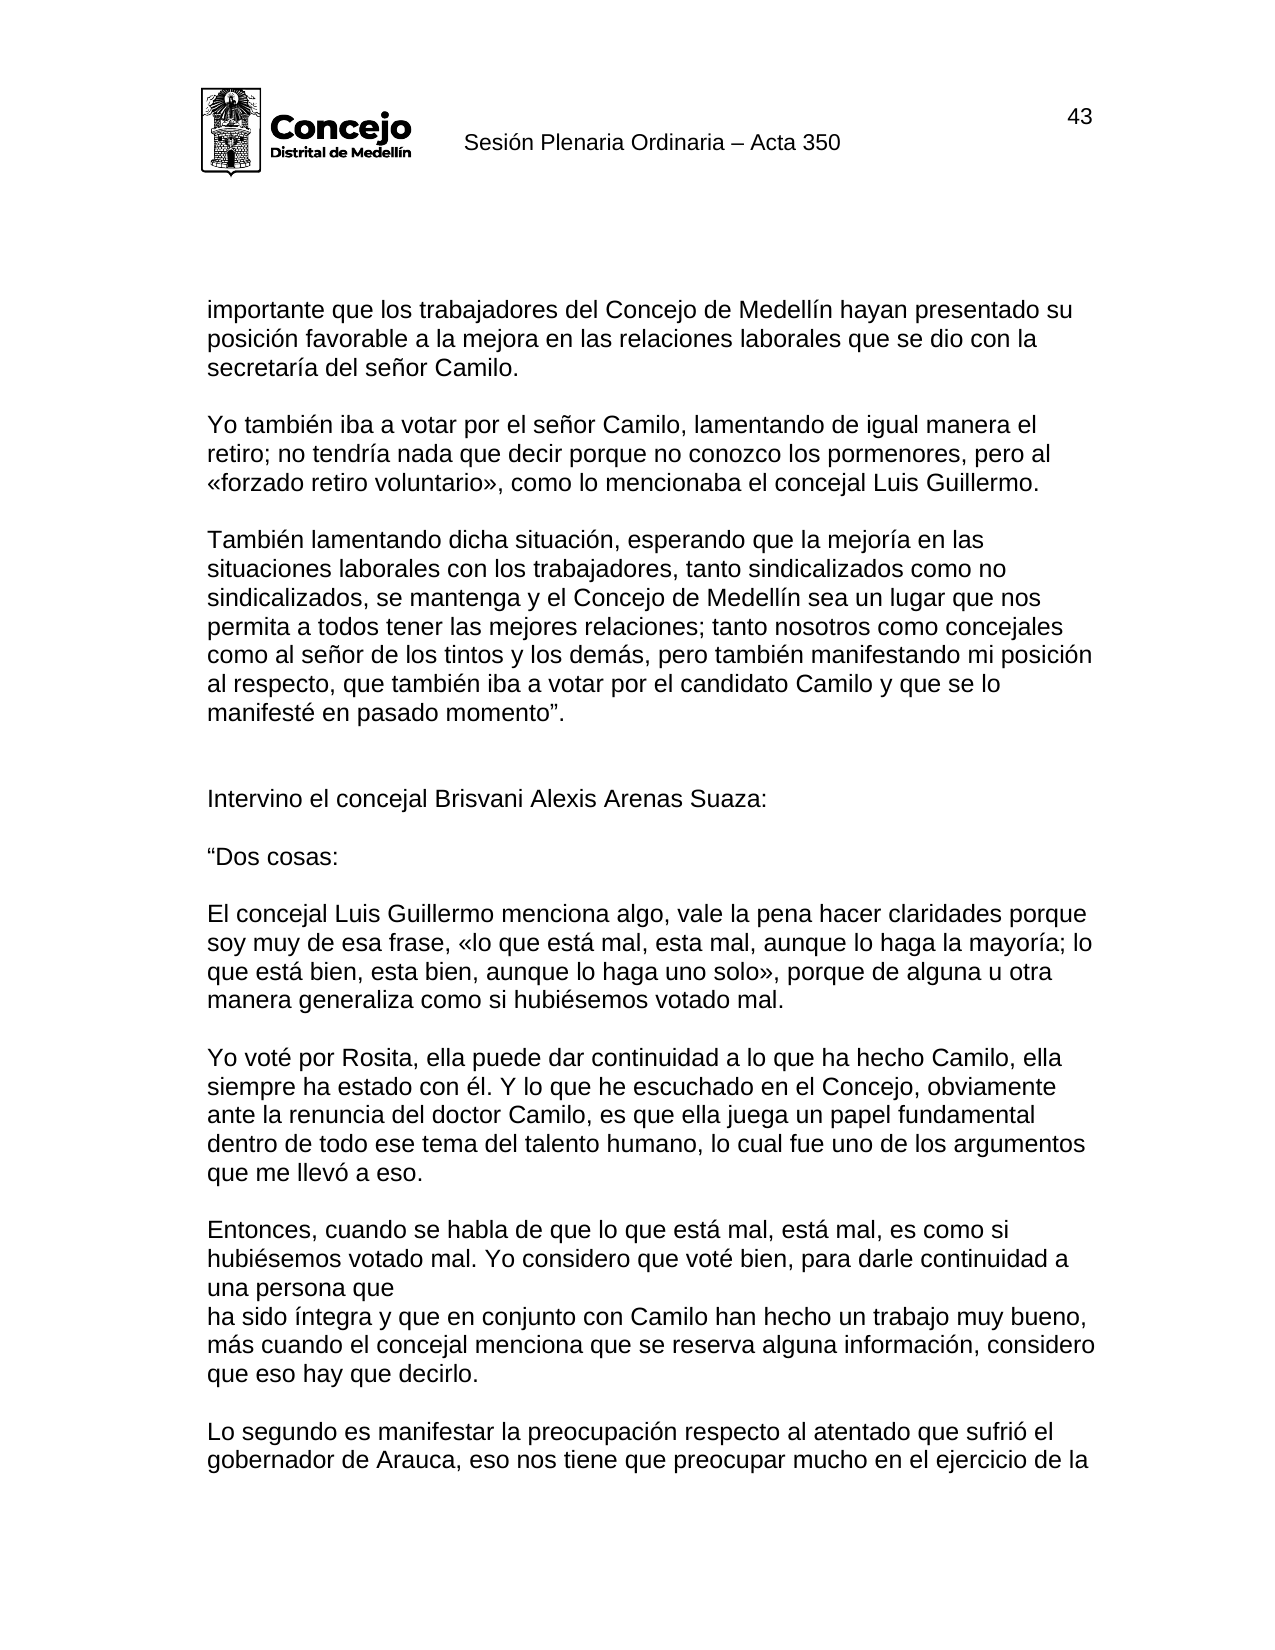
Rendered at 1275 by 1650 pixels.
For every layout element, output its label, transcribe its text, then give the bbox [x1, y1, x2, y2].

text Yo también iba a votar por el señor Camilo, lamentando de igual manera el retiro; no tendría nada que decir porque no conozco los pormenores, pero al «forzado retiro voluntario», como lo mencionaba el concejal Luis Guillermo. [207, 410, 1098, 497]
text El concejal Luis Guillermo menciona algo, vale la pena hacer claridades porque soy muy de esa frase, «lo que está mal, esta mal, aunque lo haga la mayoría; lo que está bien, esta bien, aunque lo haga uno solo», porque de alguna u otra manera generaliza como si hubiésemos votado mal. [207, 899, 1098, 1014]
text Intervino el concejal Brisvani Alexis Arenas Suaza: [207, 784, 1098, 813]
text “Dos cosas: [207, 842, 1098, 870]
picture [196, 84, 416, 181]
text Entonces, cuando se habla de que lo que está mal, está mal, es como si hubiésemos votado mal. Yo considero que voté bien, para darle continuidad a una persona que [207, 1215, 1098, 1302]
text Yo voté por Rosita, ella puede dar continuidad a lo que ha hecho Camilo, ella siempre ha estado con él. Y lo que he escuchado en el Concejo, obviamente ante la renuncia del doctor Camilo, es que ella juega un papel fundamental dentro de todo ese tema del talento humano, lo cual fue uno de los argumentos que me llevó a eso. [207, 1043, 1098, 1187]
text ha sido íntegra y que en conjunto con Camilo han hecho un trabajo muy bueno, más cuando el concejal menciona que se reserva alguna información, considero que eso hay que decirlo. [207, 1302, 1098, 1388]
text También lamentando dicha situación, esperando que la mejoría en las situaciones laborales con los trabajadores, tanto sindicalizados como no sindicalizados, se mantenga y el Concejo de Medellín sea un lugar que nos permita a todos tener las mejores relaciones; tanto nosotros como concejales como al señor de los tintos y los demás, pero también manifestando mi posición al respecto, que también iba a votar por el candidato Camilo y que se lo manifesté en pasado momento”. [207, 525, 1098, 727]
